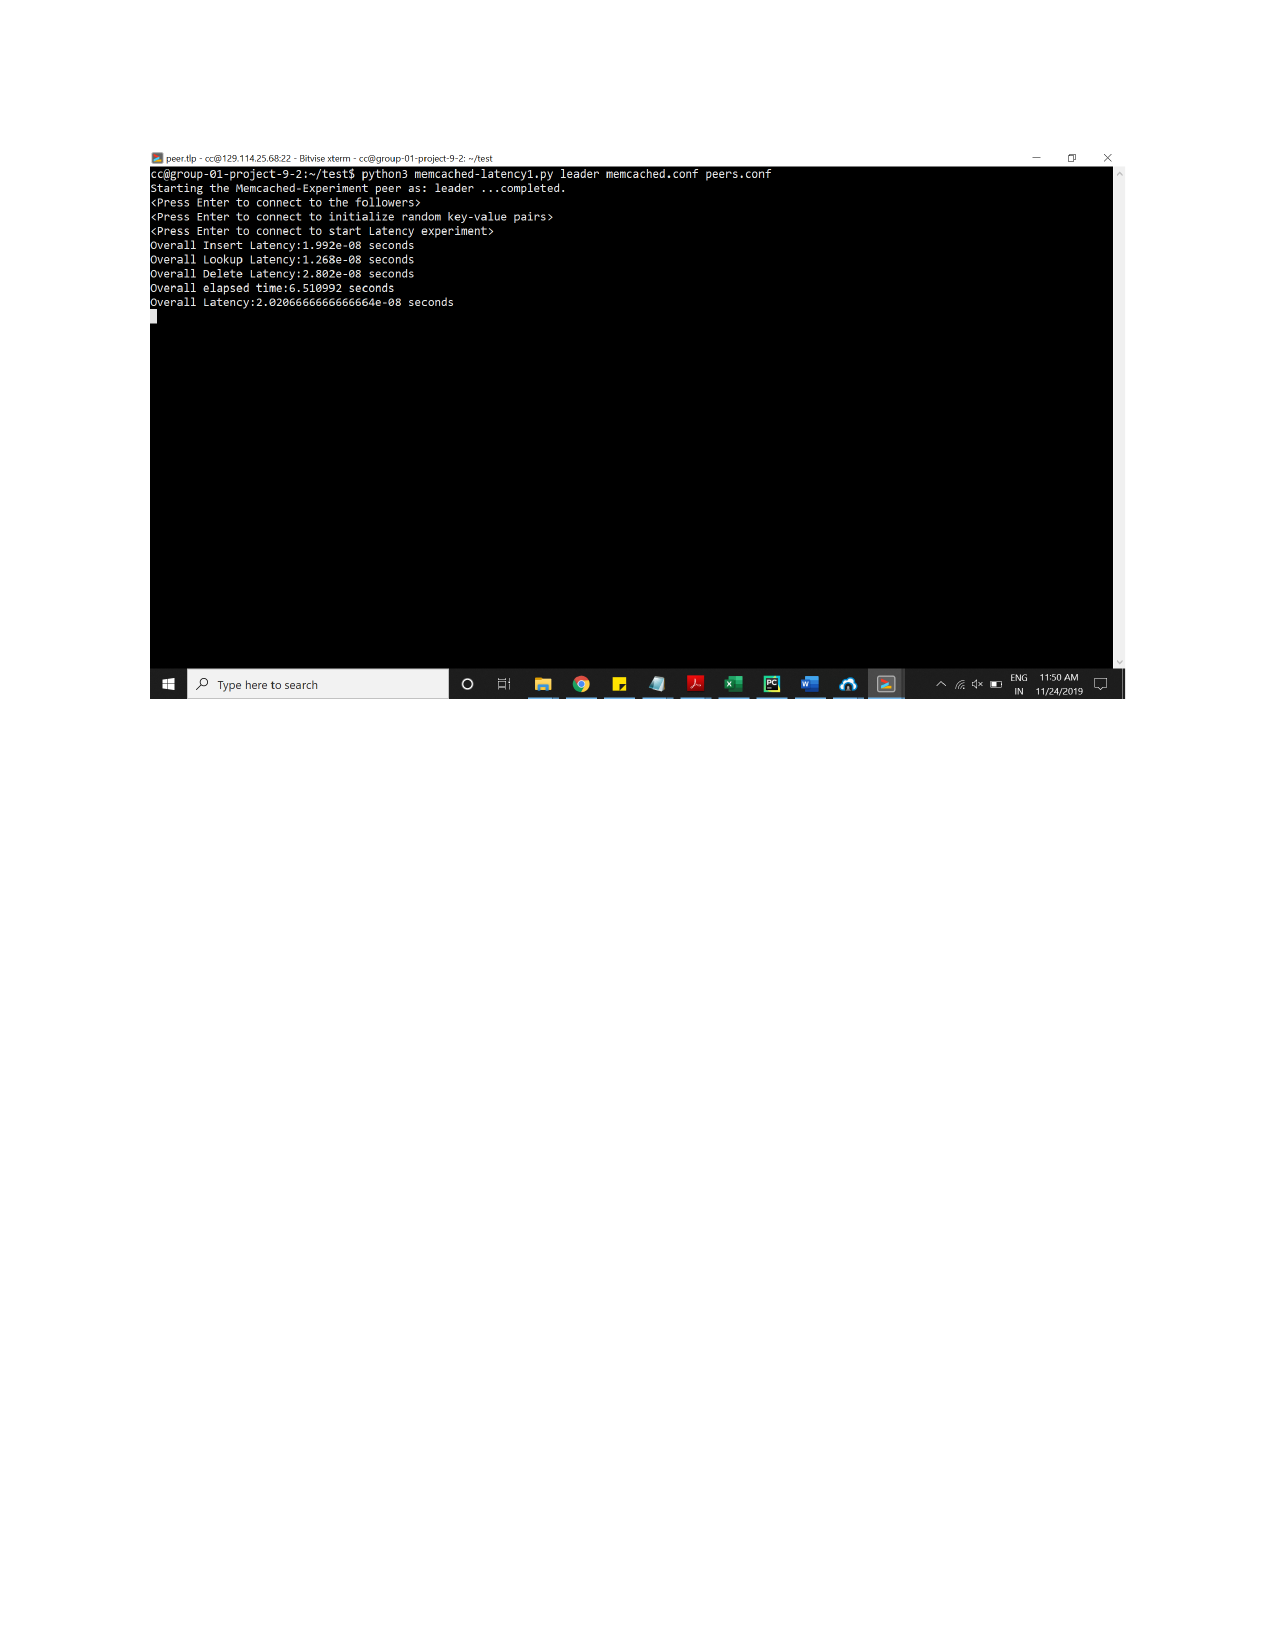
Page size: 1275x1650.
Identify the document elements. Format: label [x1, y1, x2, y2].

picture [150, 150, 1125, 699]
